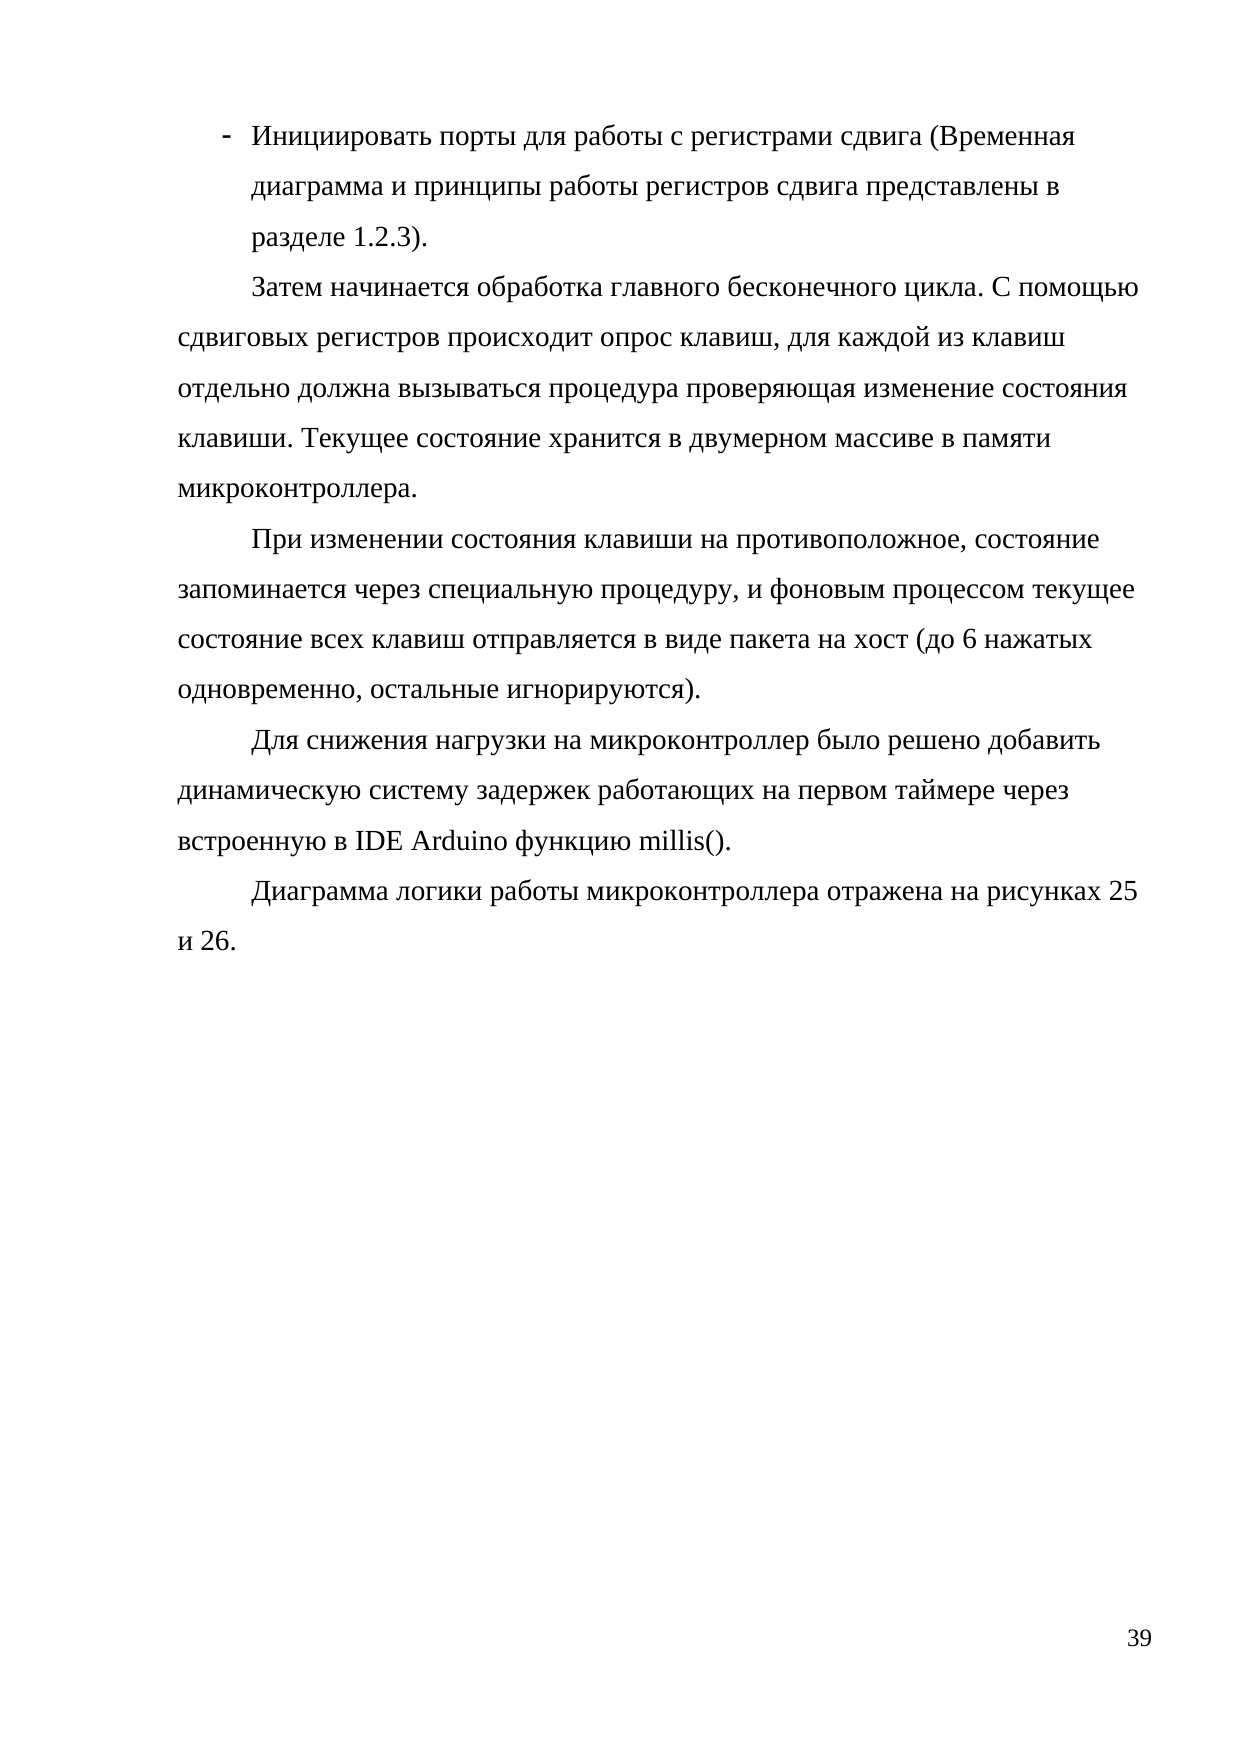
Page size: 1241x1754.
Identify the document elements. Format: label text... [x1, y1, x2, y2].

text Для снижения нагрузки на микроконтроллер было решено добавить динамическую систему задержек работающих на первом таймере через встроенную в IDE Arduino функцию millis(). [177, 722, 1152, 856]
text При изменении состояния клавиши на противоположное, состояние запоминается через специальную процедуру, и фоновым процессом текущее состояние всех клавиш отправляется в виде пакета на хост (до 6 нажатых одновременно, остальные игнорируются). [177, 521, 1152, 705]
text Диаграмма логики работы микроконтроллера отражена на рисунках 25 и 26. [177, 873, 1152, 957]
text Затем начинается обработка главного бесконечного цикла. С помощью сдвиговых регистров происходит опрос клавиш, для каждой из клавиш отдельно должна вызываться процедура проверяющая изменение состояния клавиши. Текущее состояние хранится в двумерном массиве в памяти микроконтроллера. [177, 269, 1152, 504]
list Инициировать порты для работы с регистрами сдвига (Временная диаграмма и принципы работы регистров сдвига представлены в разделе 1.2.3). [222, 118, 1152, 252]
